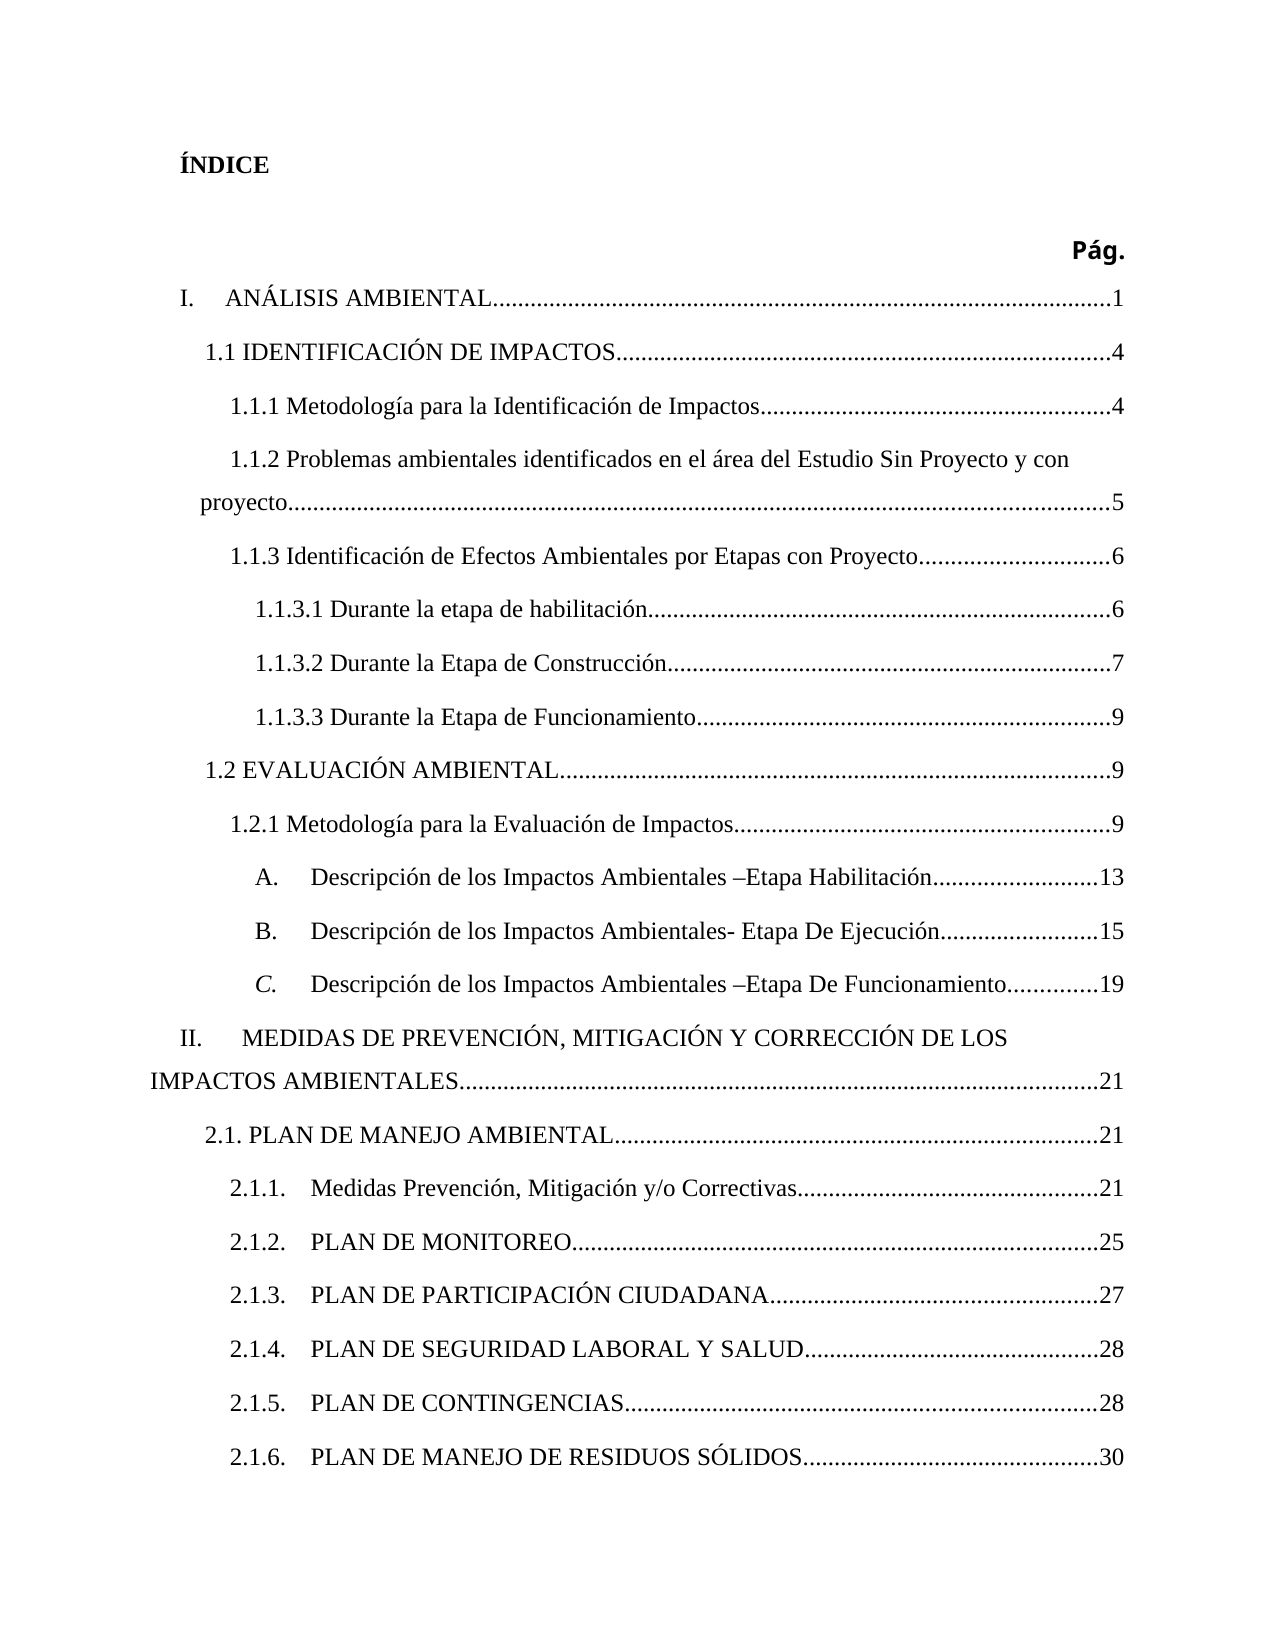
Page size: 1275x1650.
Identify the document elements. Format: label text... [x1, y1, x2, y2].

text ÍNDICE [150, 150, 1125, 179]
